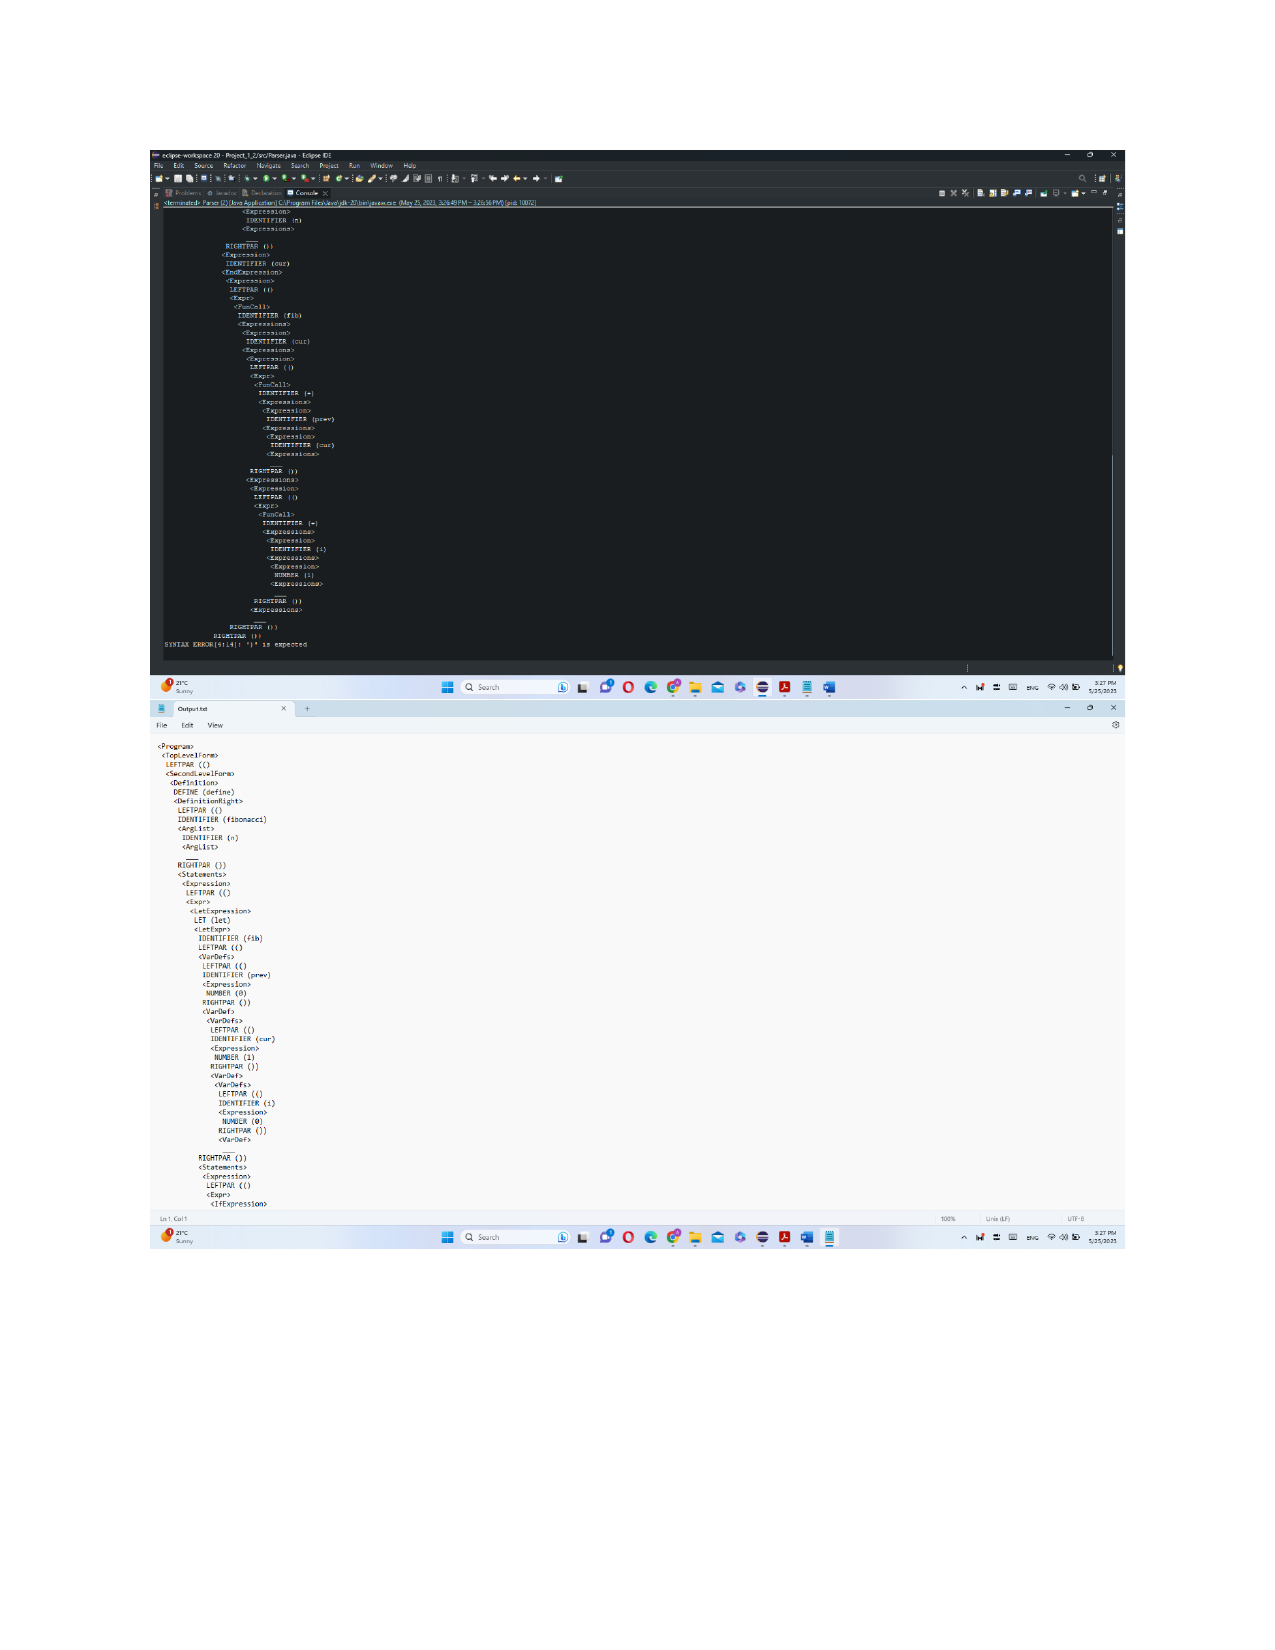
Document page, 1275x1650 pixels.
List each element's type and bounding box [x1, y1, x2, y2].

picture [150, 700, 1125, 1249]
picture [150, 150, 1125, 699]
